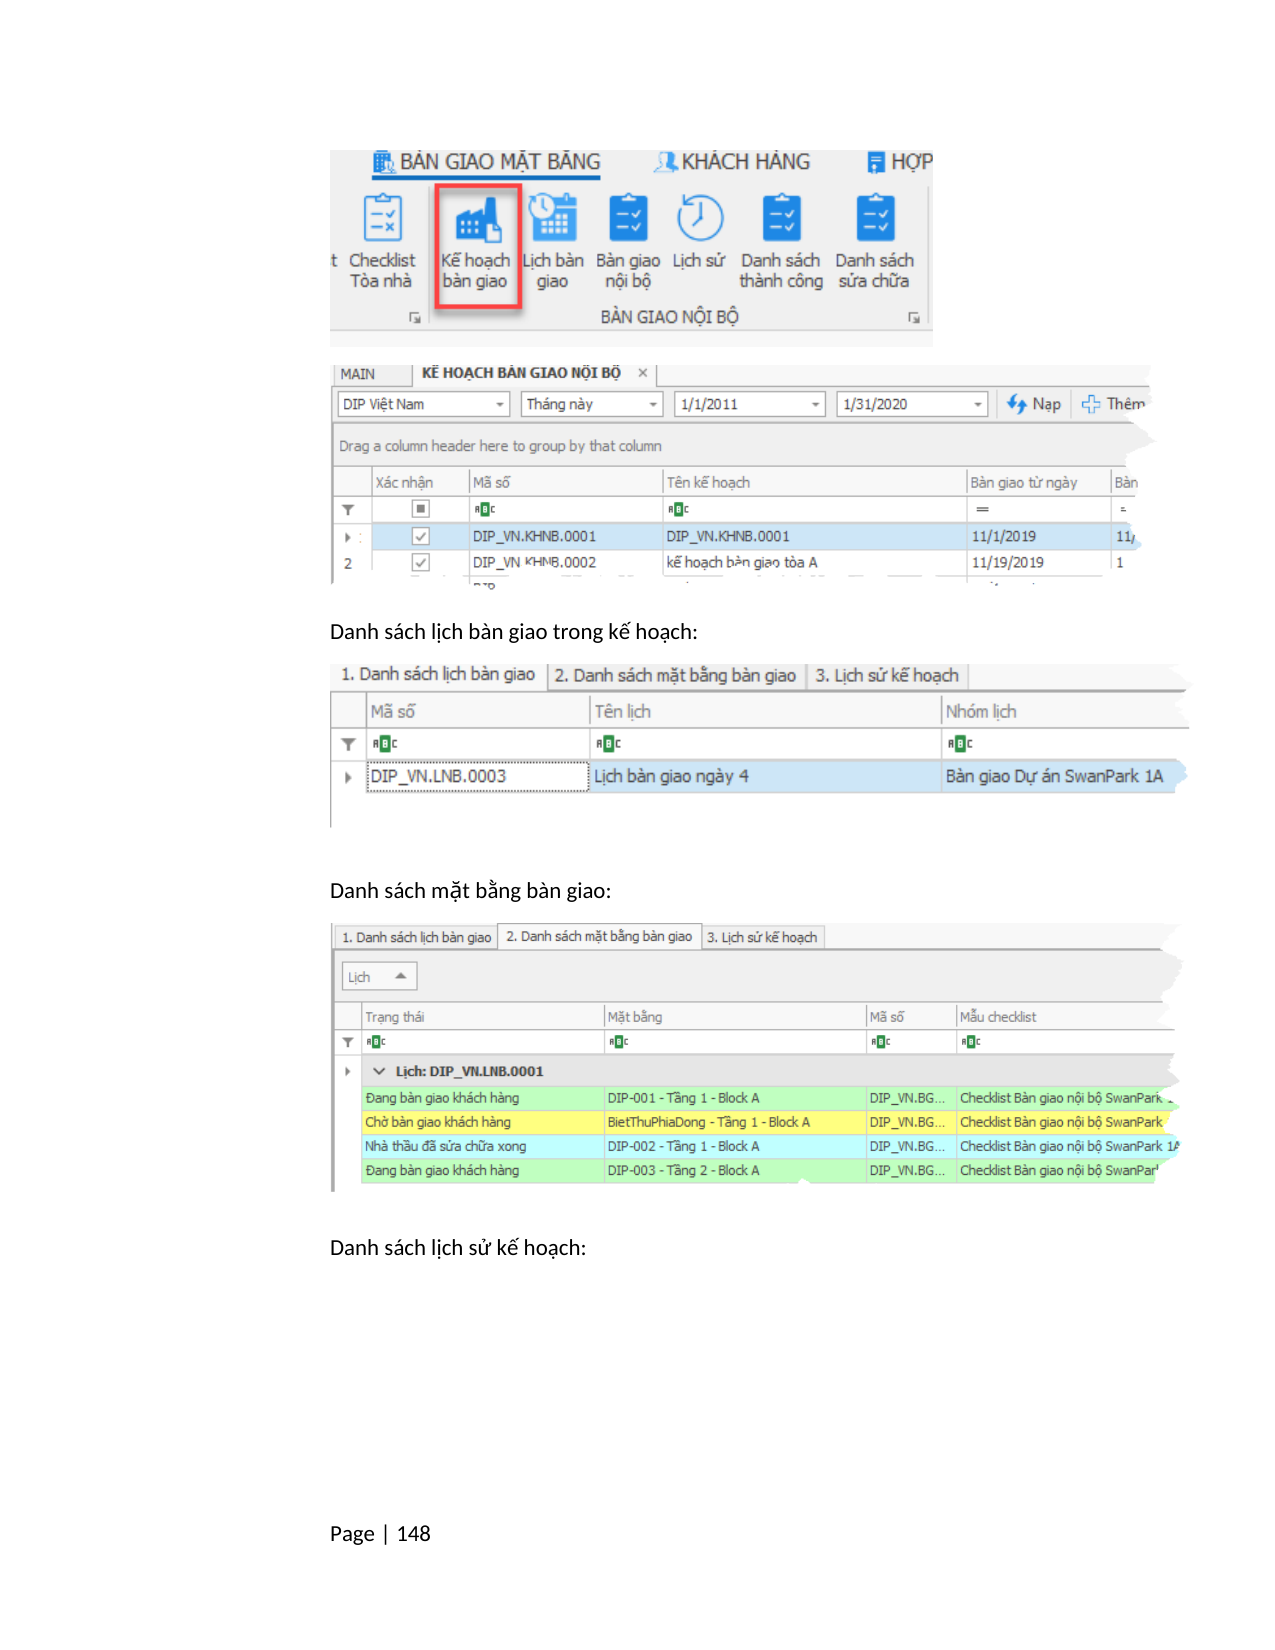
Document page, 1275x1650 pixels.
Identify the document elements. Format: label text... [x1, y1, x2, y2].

text Danh sách lịch bàn giao trong kế hoạch: [330, 617, 1125, 645]
picture [330, 923, 1193, 1215]
picture [330, 664, 1210, 858]
picture [330, 150, 933, 347]
text Danh sách lịch sử kế hoạch: [330, 1233, 1125, 1261]
picture [330, 365, 1164, 599]
text Danh sách mặt bằng bàn giao: [330, 877, 1125, 905]
